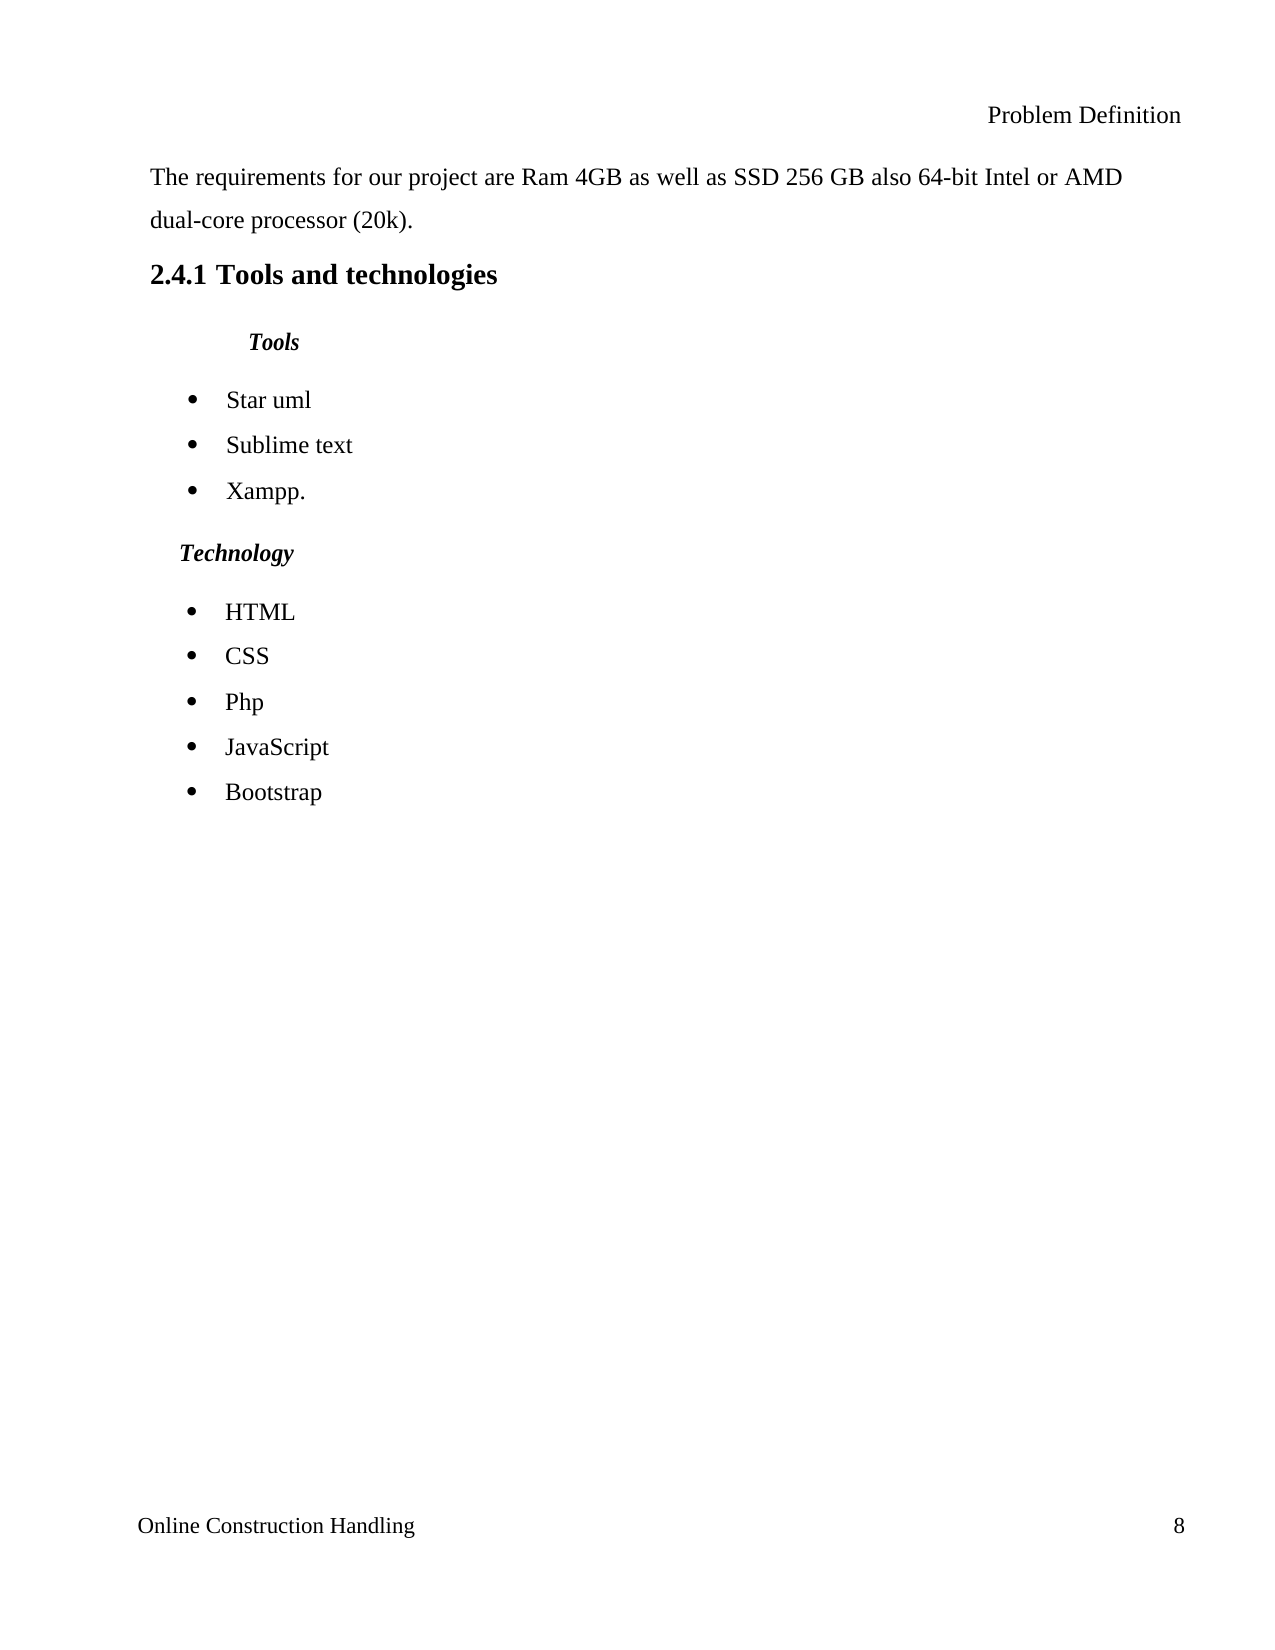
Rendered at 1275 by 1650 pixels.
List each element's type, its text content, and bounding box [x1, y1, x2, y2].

list Star uml [188, 385, 1217, 414]
list HTML [187, 597, 1217, 625]
subtitle Tools [123, 327, 302, 356]
list Xampp. [188, 476, 1217, 504]
subtitle Tools and technologies [150, 257, 1217, 290]
list Sublime text [188, 431, 1217, 459]
list JavaScript [187, 732, 1217, 761]
list Bootstrap [187, 777, 1217, 806]
subtitle Technology [123, 538, 296, 567]
list Php [187, 687, 1217, 716]
list CSS [187, 641, 1217, 670]
text The requirements for our project are Ram 4GB as well as SSD 256 GB also 64-bit Intel or AMD dual-core processor (20k). [150, 162, 1124, 233]
